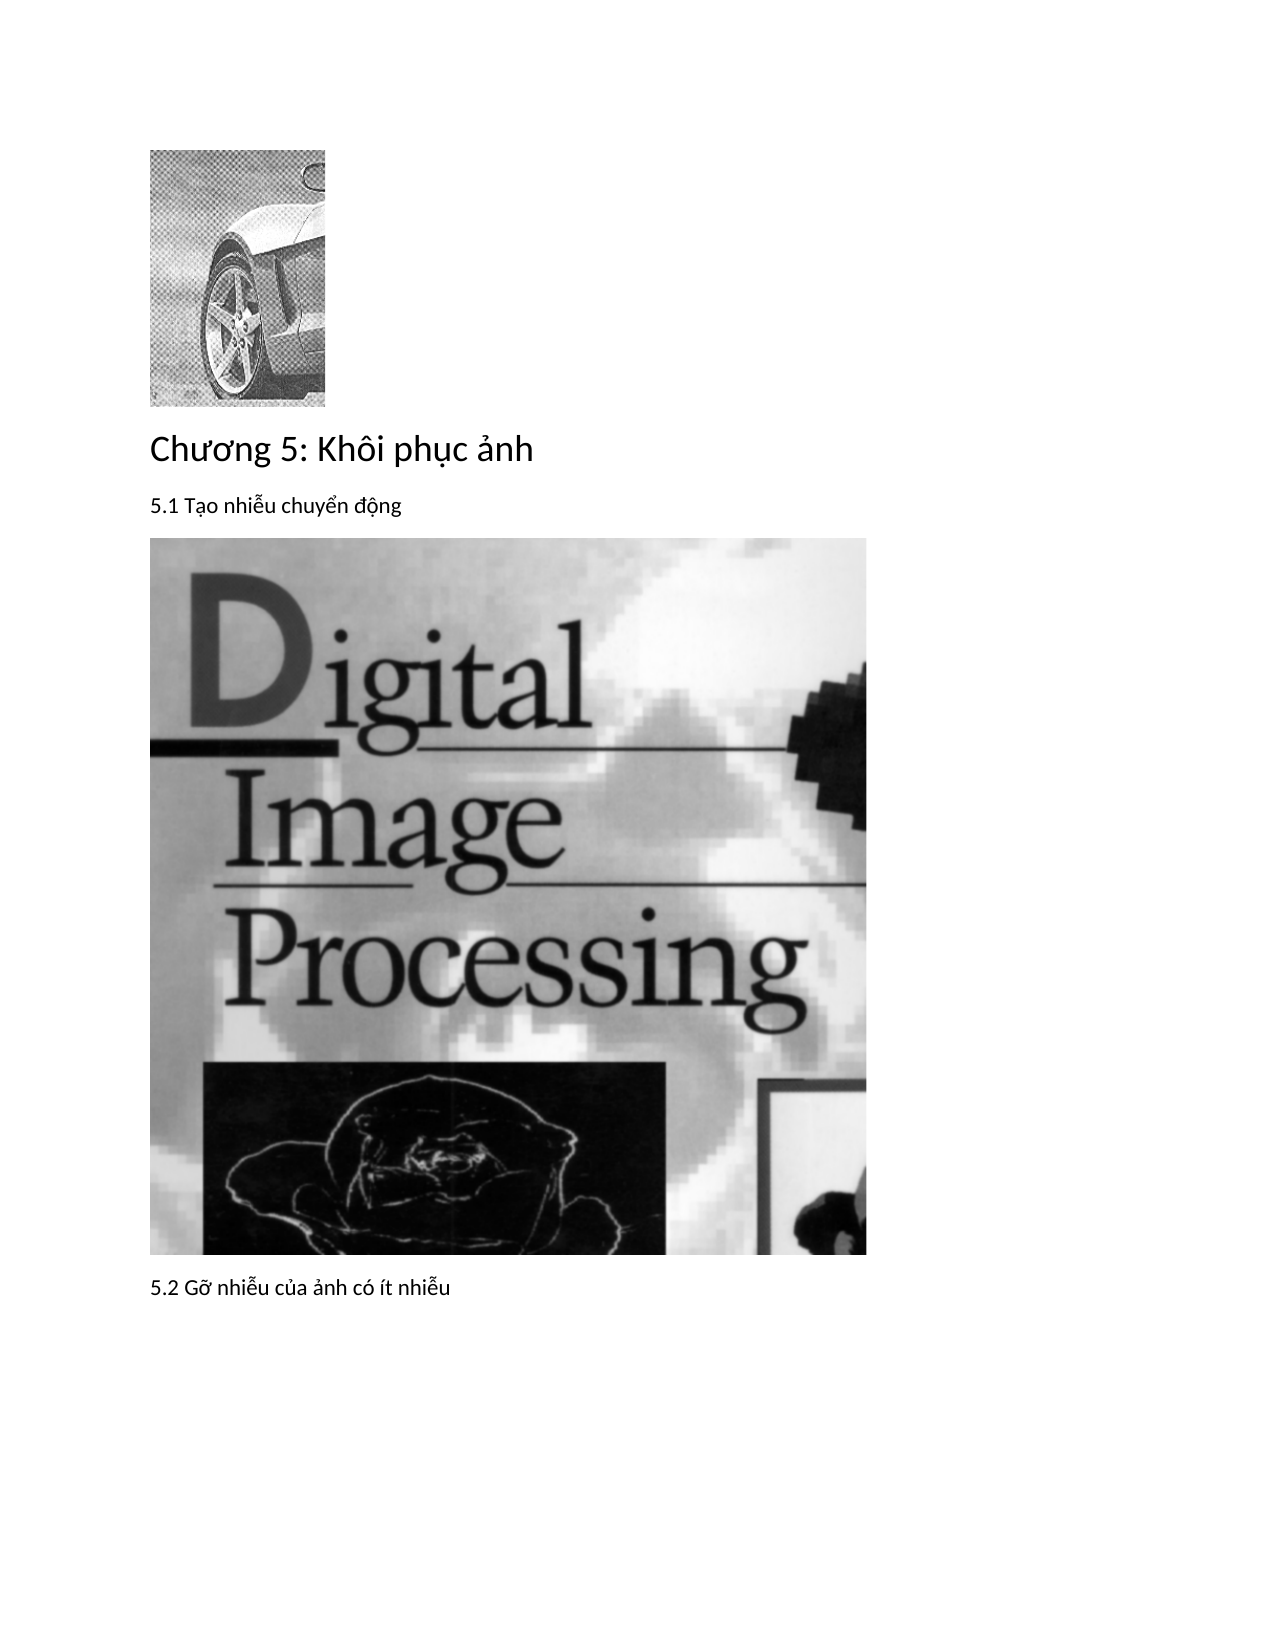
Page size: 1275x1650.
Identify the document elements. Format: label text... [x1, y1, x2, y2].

text Chương 5: Khôi phục ảnh [150, 425, 1125, 471]
picture [150, 150, 326, 407]
text 5.2 Gỡ nhiễu của ảnh có ít nhiễu [150, 1273, 1125, 1301]
picture [150, 538, 867, 1255]
text 5.1 Tạo nhiễu chuyển động [150, 491, 1125, 519]
